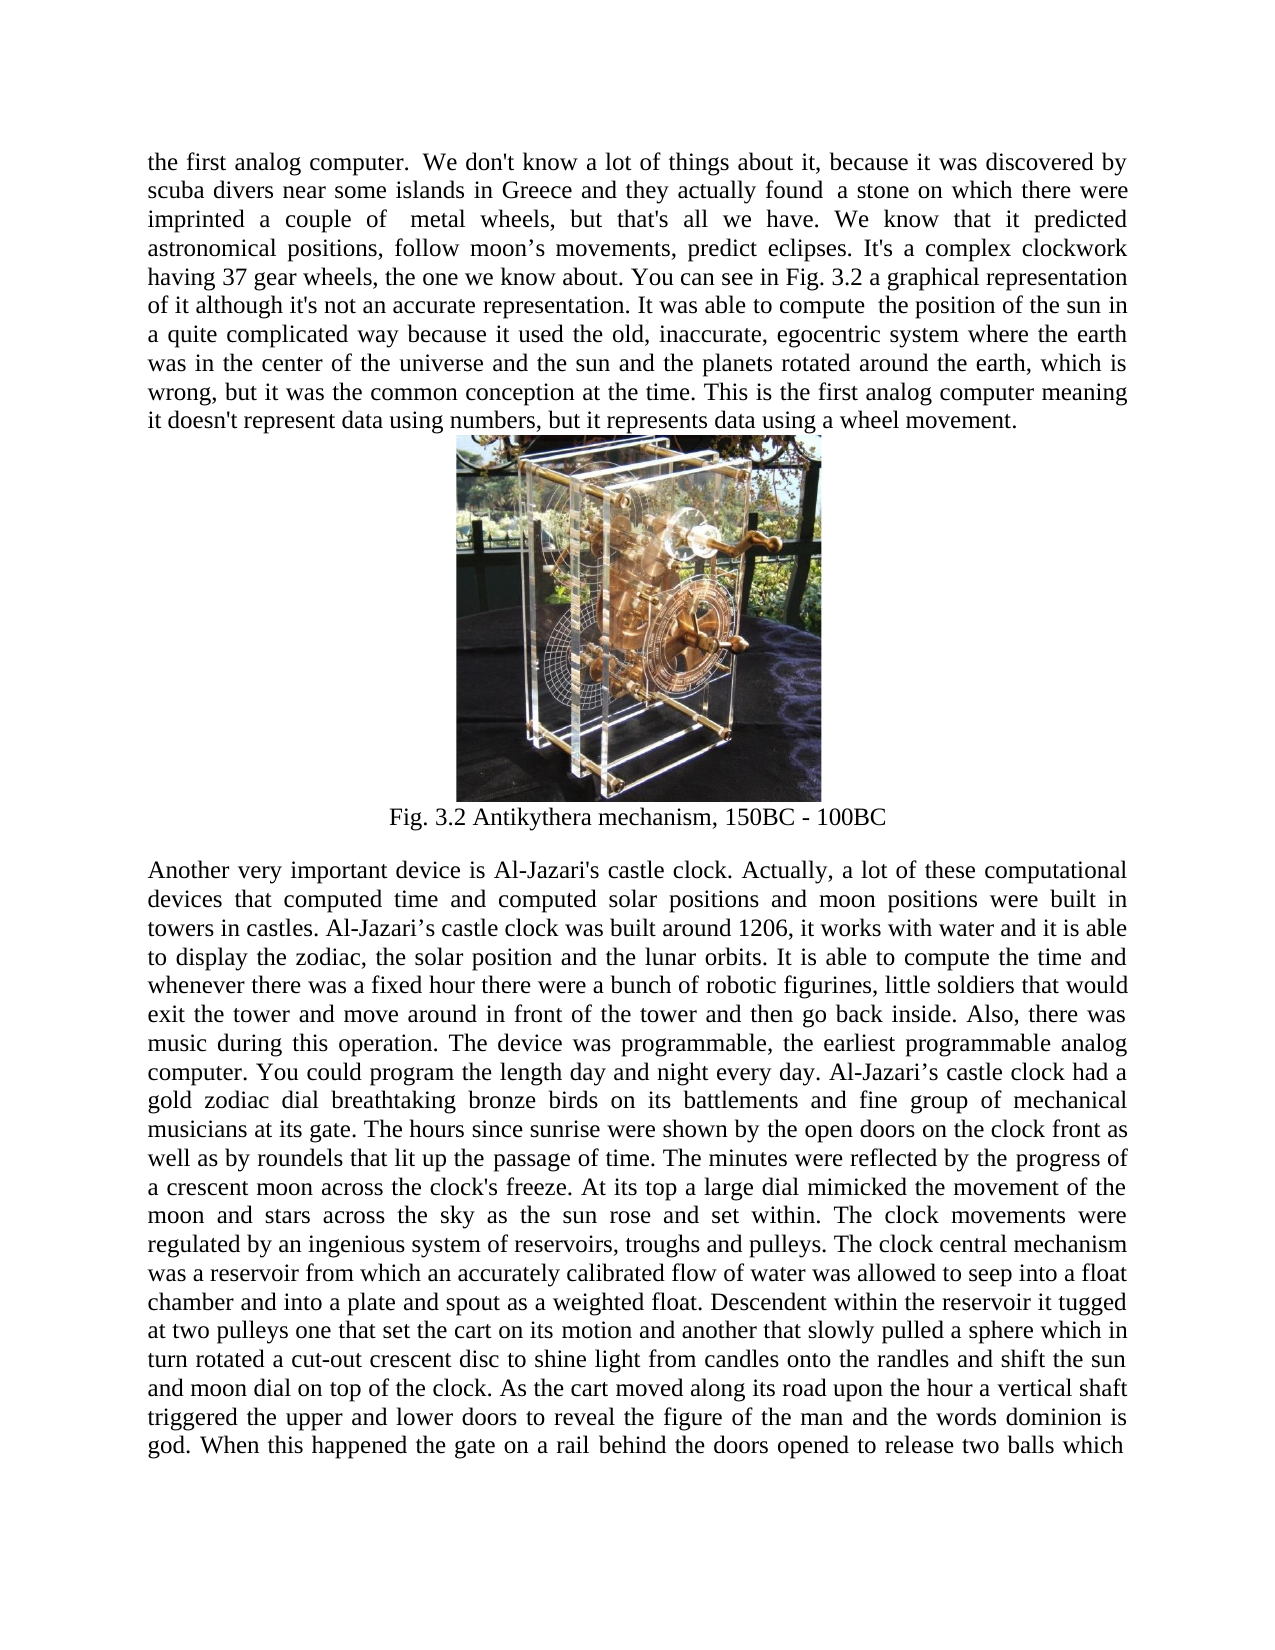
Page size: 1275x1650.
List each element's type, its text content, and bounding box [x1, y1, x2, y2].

text the first analog computer. We don't know a lot of things about it, because it was discovered by scuba divers near some islands in Greece and they actually found a stone on which there were imprinted a couple of metal wheels, but that's all we have. We know that it predicted astronomical positions, follow moon’s movements, predict eclipses. It's a complex clockwork having 37 gear wheels, the one we know about. You can see in Fig. 3.2 a graphical representation of it although it's not an accurate representation. It was able to compute the position of the sun in a quite complicated way because it used the old, inaccurate, egocentric system where the earth was in the center of the universe and the sun and the planets rotated around the earth, which is wrong, but it was the common conception at the time. This is the first analog computer meaning it doesn't represent data using numbers, but it represents data using a wheel movement. [147, 147, 1128, 434]
text Another very important device is Al-Jazari's castle clock. Actually, a lot of these computational devices that computed time and computed solar positions and moon positions were built in towers in castles. Al-Jazari’s castle clock was built around 1206, it works with water and it is able to display the zodiac, the solar position and the lunar orbits. It is able to compute the time and whenever there was a fixed hour there were a bunch of robotic figurines, little soldiers that would exit the tower and move around in front of the tower and then go back inside. Also, there was music during this operation. The device was programmable, the earliest programmable analog computer. You could program the length day and night every day. Al-Jazari’s castle clock had a gold zodiac dial breathtaking bronze birds on its battlements and fine group of mechanical musicians at its gate. The hours since sunrise were shown by the open doors on the clock front as well as by roundels that lit up the passage of time. The minutes were reflected by the progress of a crescent moon across the clock's freeze. At its top a large dial mimicked the movement of the moon and stars across the sky as the sun rose and set within. The clock movements were regulated by an ingenious system of reservoirs, troughs and pulleys. The clock central mechanism was a reservoir from which an accurately calibrated flow of water was allowed to seep into a float chamber and into a plate and spout as a weighted float. Descendent within the reservoir it tugged at two pulleys one that set the cart on its motion and another that slowly pulled a sphere which in turn rotated a cut-out crescent disc to shine light from candles onto the randles and shift the sun and moon dial on top of the clock. As the cart moved along its road upon the hour a vertical shaft triggered the upper and lower doors to reveal the figure of the man and the words dominion is god. When this happened the gate on a rail behind the doors opened to release two balls which [147, 856, 1128, 1459]
text Fig. 3.2 Antikythera mechanism, 150BC - 100BC [114, 434, 1161, 830]
